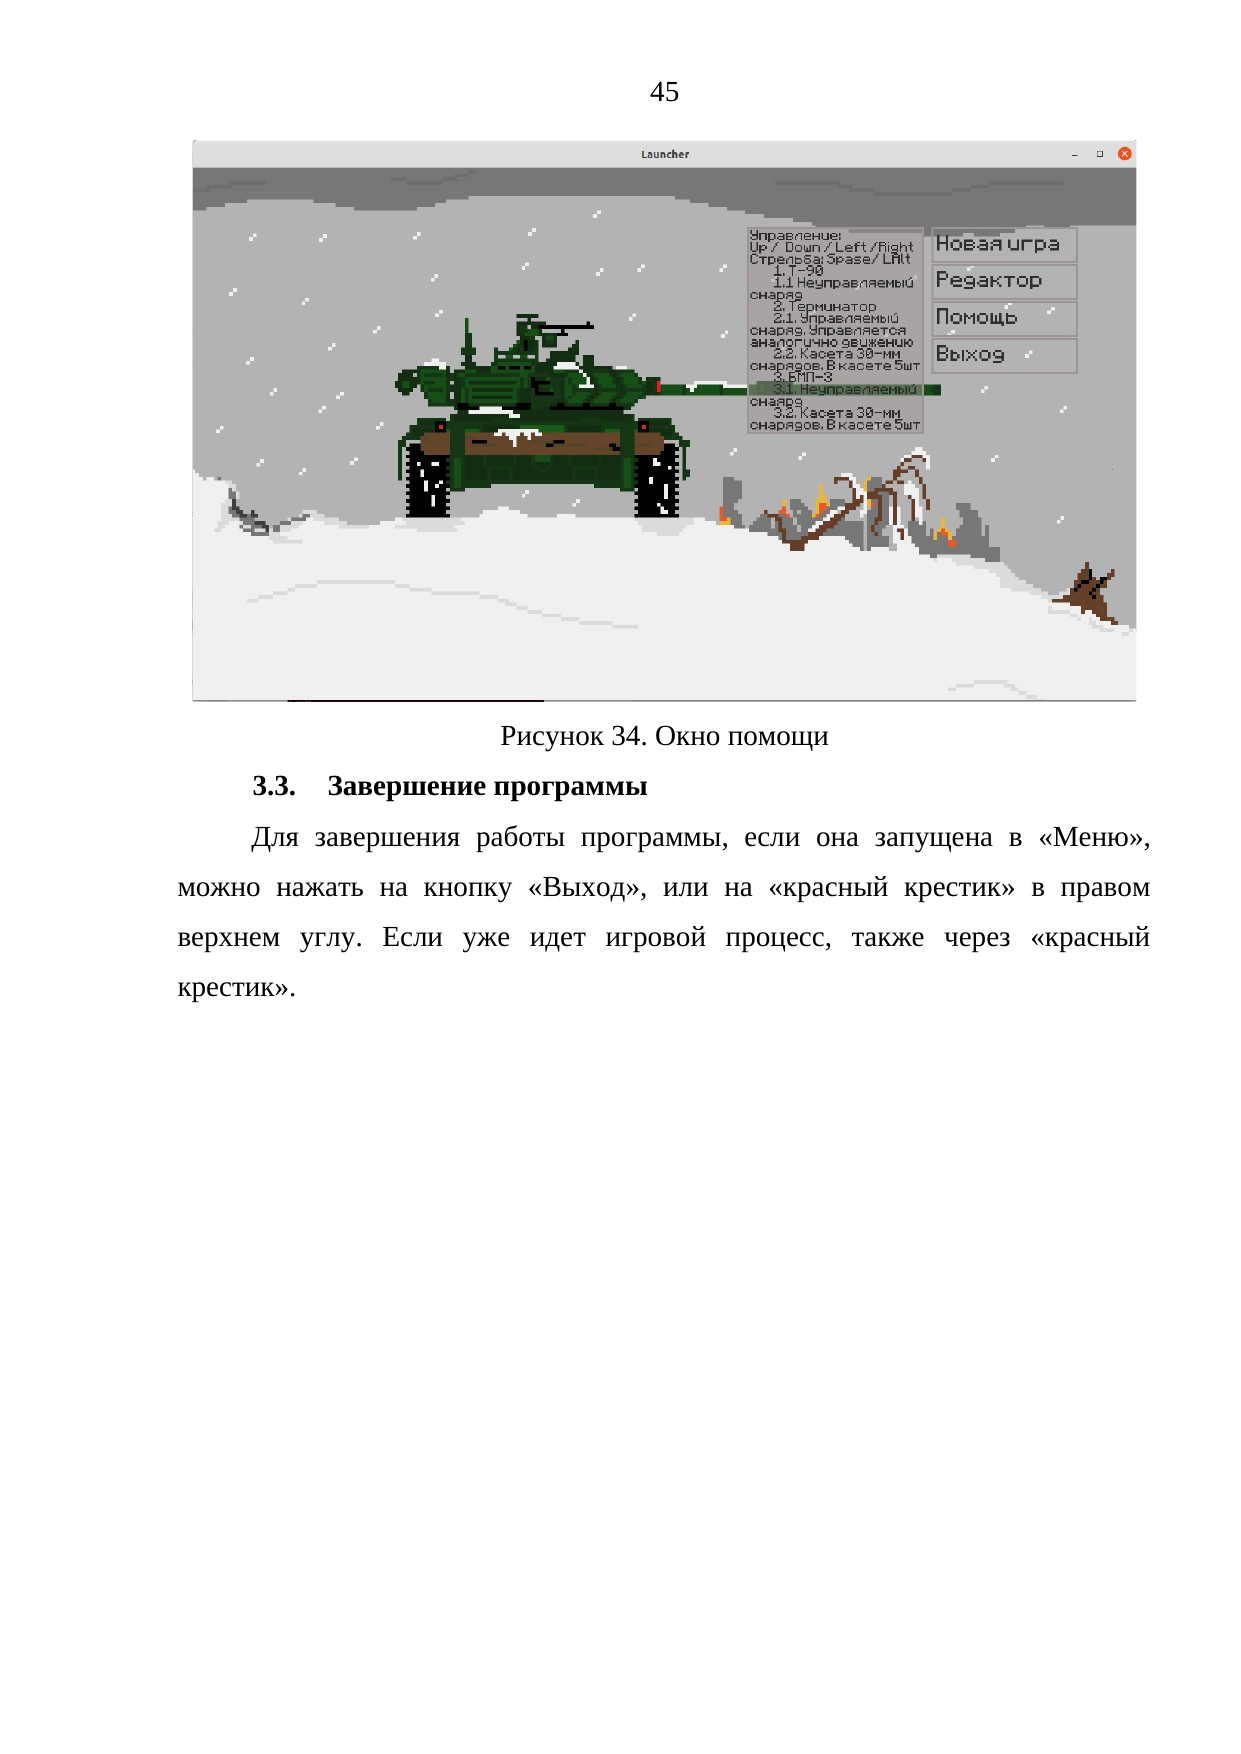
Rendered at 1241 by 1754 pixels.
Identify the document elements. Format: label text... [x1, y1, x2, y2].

picture [192, 140, 1137, 702]
list Завершение программы [252, 768, 1152, 802]
text Рисунок 34. Окно помощи [177, 718, 1152, 752]
text Для завершения работы программы, если она запущена в «Меню», можно нажать на кнопку «Выход», или на «красный крестик» в правом верхнем углу. Если уже идет игровой процесс, также через «красный крестик». [177, 819, 1152, 1003]
